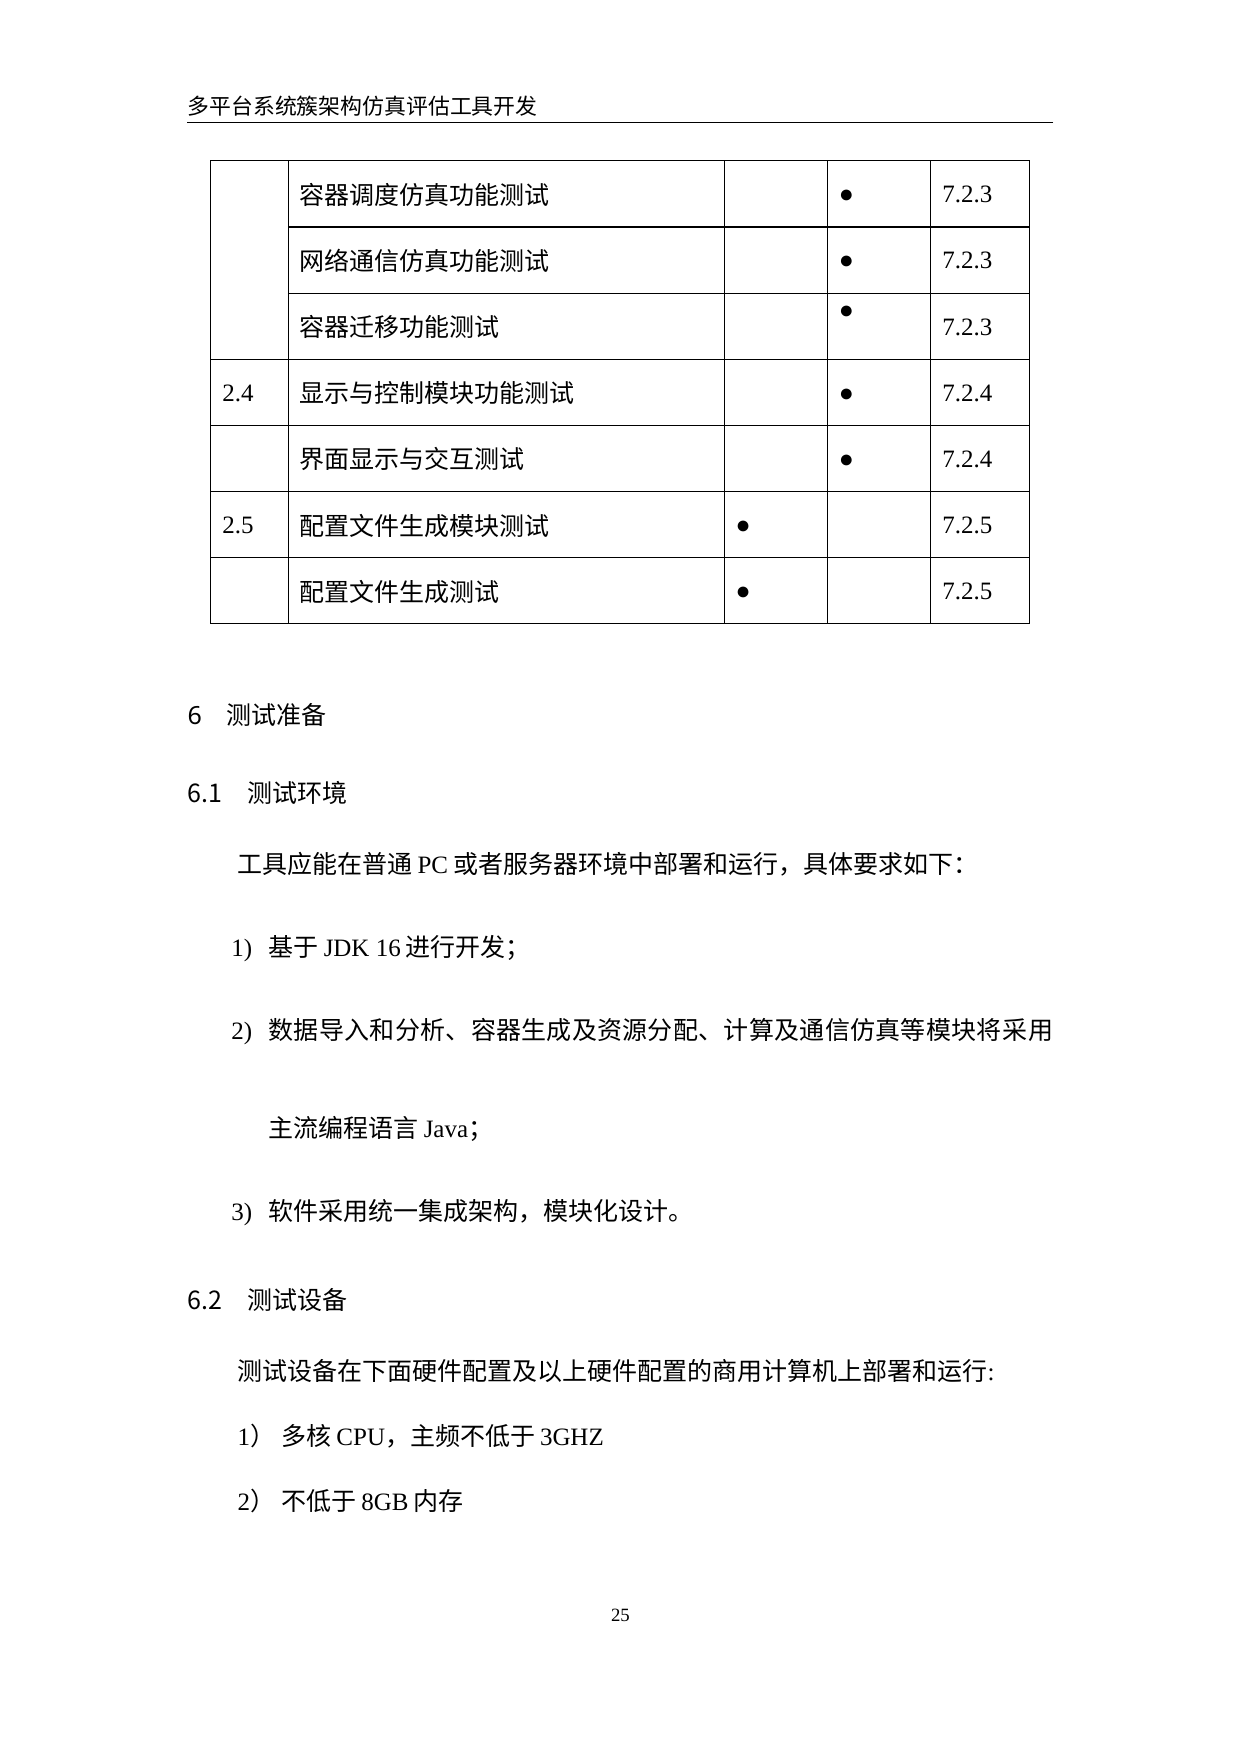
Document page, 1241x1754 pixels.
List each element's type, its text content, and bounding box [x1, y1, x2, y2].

subtitle 测试环境 [187, 759, 1053, 824]
table_cell ● [725, 492, 827, 557]
table_cell [828, 492, 930, 557]
table_cell 7.2.4 [931, 360, 1029, 424]
table_cell [725, 426, 827, 491]
list 软件采用统一集成架构，模块化设计。 [231, 1177, 1053, 1242]
table_cell ● [828, 161, 930, 226]
table_cell 容器迁移功能测试 [289, 294, 724, 358]
table_cell ● [828, 294, 930, 358]
table_cell 7.2.3 [931, 228, 1029, 292]
table_cell 2.4 [211, 360, 288, 424]
text 工具应能在普通PC或者服务器环境中部署和运行，具体要求如下： [187, 830, 1053, 895]
table_cell ● [828, 228, 930, 292]
table_cell 配置文件生成测试 [289, 558, 724, 623]
list 多核CPU，主频不低于3GHZ [237, 1402, 1053, 1467]
table_cell 2.5 [211, 492, 288, 557]
table_cell 显示与控制模块功能测试 [289, 360, 724, 424]
table_cell ● [725, 558, 827, 623]
table_cell [211, 558, 288, 623]
table_cell [211, 426, 288, 491]
table_cell [725, 161, 827, 226]
table_cell [725, 294, 827, 358]
table_cell [828, 558, 930, 623]
subtitle 测试设备 [187, 1266, 1053, 1331]
table_cell [725, 360, 827, 424]
table_cell 7.2.5 [931, 558, 1029, 623]
table_cell 7.2.3 [931, 161, 1029, 226]
table_cell 容器调度仿真功能测试 [289, 161, 724, 226]
table_cell ● [828, 360, 930, 424]
table_cell 配置文件生成模块测试 [289, 492, 724, 557]
table_cell [725, 228, 827, 292]
table_cell 7.2.4 [931, 426, 1029, 491]
subtitle 测试准备 [187, 681, 1053, 746]
table_cell 网络通信仿真功能测试 [289, 228, 724, 292]
table_cell 界面显示与交互测试 [289, 426, 724, 491]
list 基于JDK 16进行开发； [231, 913, 1053, 978]
list 数据导入和分析、容器生成及资源分配、计算及通信仿真等模块将采用主流编程语言Java； [231, 996, 1053, 1159]
list 不低于8GB内存 [237, 1467, 1053, 1532]
text 测试设备在下面硬件配置及以上硬件配置的商用计算机上部署和运行: [187, 1337, 1053, 1402]
table_cell ● [828, 426, 930, 491]
table_cell 7.2.3 [931, 294, 1029, 358]
table_cell 7.2.5 [931, 492, 1029, 557]
